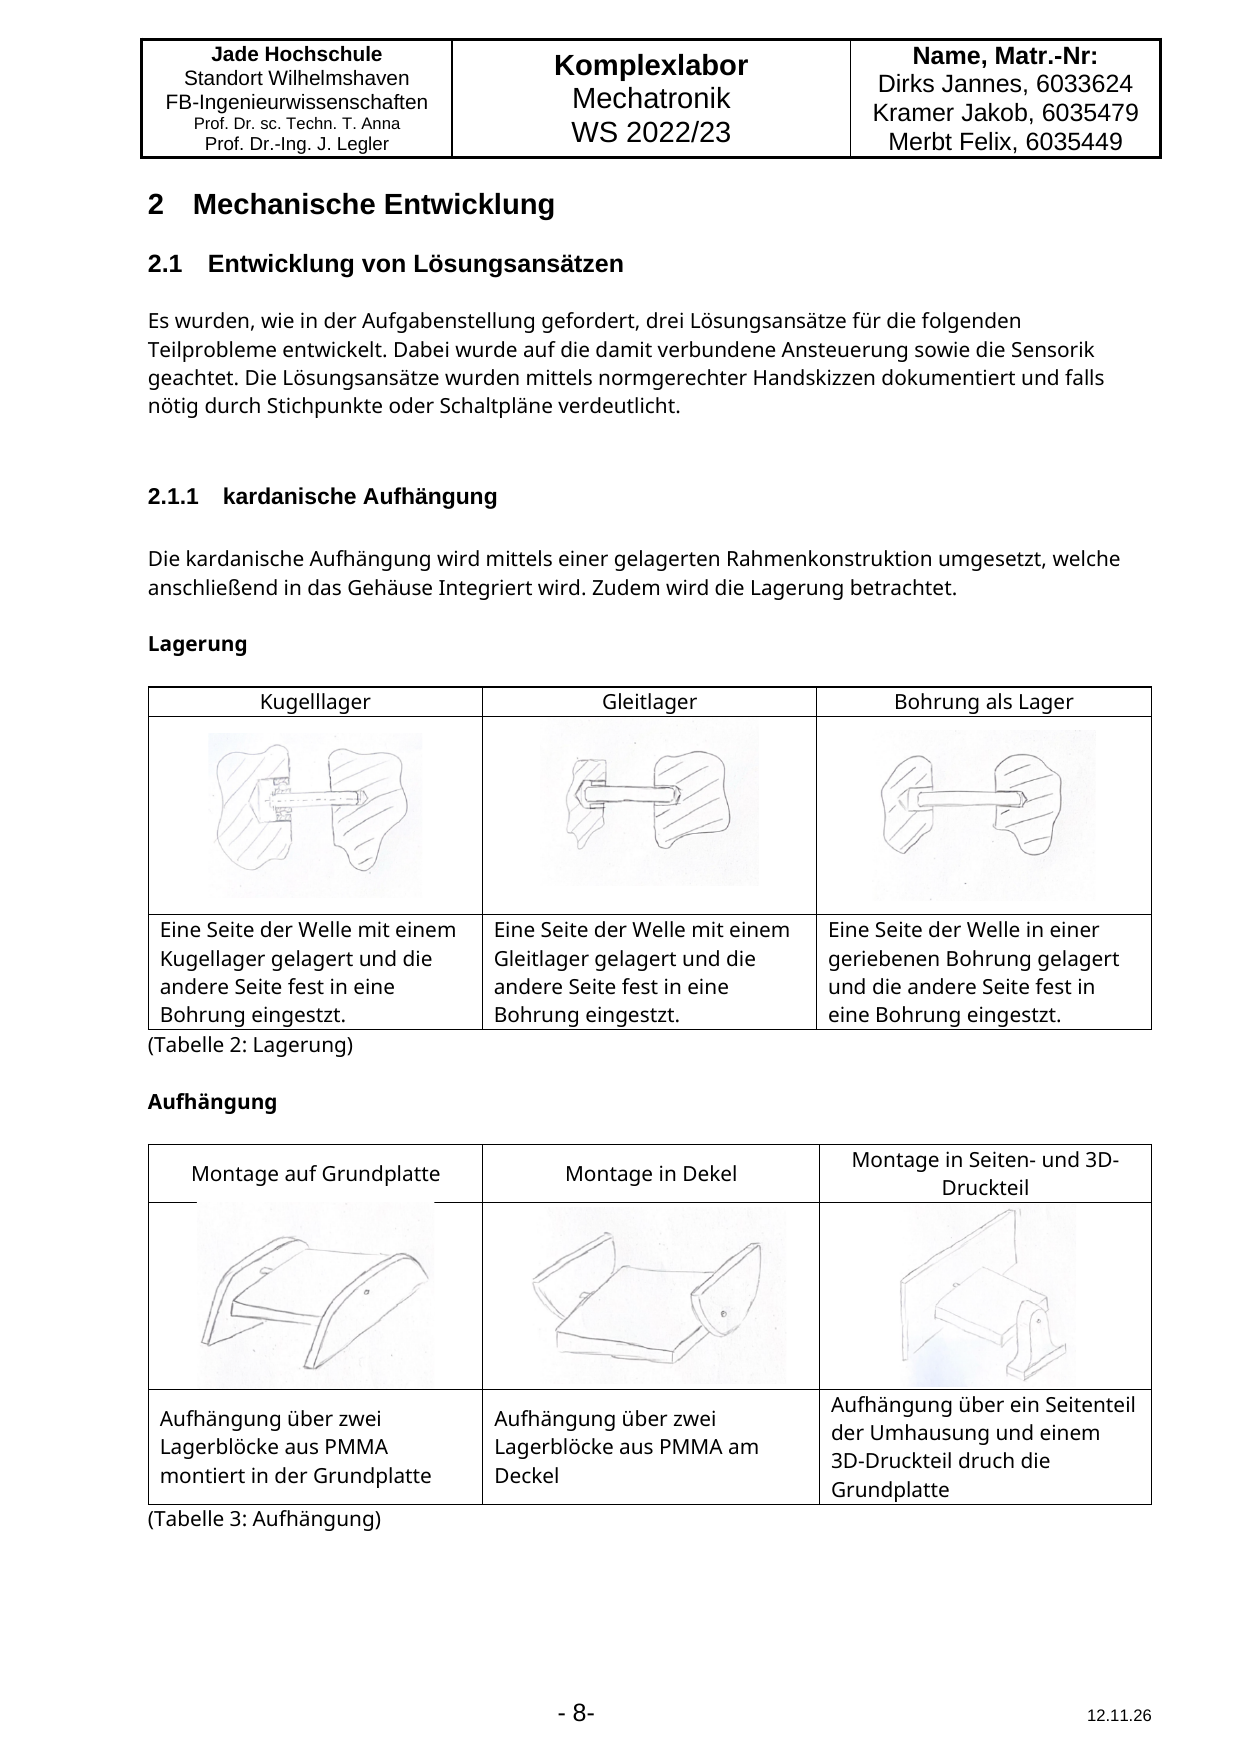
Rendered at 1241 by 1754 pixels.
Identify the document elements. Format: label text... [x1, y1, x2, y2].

table_header Montage in Seiten- und 3D-Druckteil [820, 1145, 1151, 1202]
picture [196, 1202, 435, 1389]
table_cell Aufhängung über ein Seitenteil der Umhausung und einem 3D-Druckteil druch die Grundplatte [820, 1390, 1151, 1503]
picture [894, 1204, 1077, 1387]
table_header Gleitlager [483, 688, 816, 716]
table_cell [149, 1203, 196, 1389]
table_header Kugelllager [149, 688, 482, 716]
table_cell [149, 717, 482, 914]
table_cell Eine Seite der Welle mit einem Kugellager gelagert und die andere Seite fest in eine Bohrung eingestzt. [149, 915, 482, 1029]
subtitle Entwicklung von Lösungsansätzen [148, 249, 1152, 278]
text Es wurden, wie in der Aufgabenstellung gefordert, drei Lösungsansätze für die folgenden Teilprobleme entwickelt. Dabei wurde auf die damit verbundene Ansteuerung sowie die Sensorik geachtet. Die Lösungsansätze wurden mittels normgerechter Handskizzen dokumentiert und falls nötig durch Stichpunkte oder Schaltpläne verdeutlicht. [148, 306, 1152, 420]
table_header Montage in Dekel [483, 1145, 819, 1202]
text Aufhängung [148, 1087, 1152, 1115]
table_cell Eine Seite der Welle mit einem Gleitlager gelagert und die andere Seite fest in eine Bohrung eingestzt. [483, 915, 816, 1029]
table_cell [483, 1203, 819, 1389]
picture [208, 733, 423, 898]
text (Tabelle 2: Lagerung) [148, 1030, 1152, 1058]
table_cell [435, 1203, 482, 1389]
text (Tabelle 3: Aufhängung) [148, 1505, 1152, 1533]
picture [872, 730, 1096, 901]
table_cell [820, 1203, 1151, 1389]
table_header Bohrung als Lager [817, 688, 1151, 716]
picture [540, 717, 759, 886]
subtitle Mechanische Entwicklung [148, 187, 1152, 221]
table_cell Aufhängung über zwei Lagerblöcke aus PMMA montiert in der Grundplatte [149, 1390, 482, 1503]
table_header Montage auf Grundplatte [149, 1145, 482, 1202]
table_cell Aufhängung über zwei Lagerblöcke aus PMMA am Deckel [483, 1390, 819, 1503]
text Lagerung [148, 629, 1152, 658]
subtitle kardanische Aufhängung [148, 483, 1152, 509]
picture [516, 1207, 787, 1384]
table_cell [483, 717, 816, 914]
text Die kardanische Aufhängung wird mittels einer gelagerten Rahmenkonstruktion umgesetzt, welche anschließend in das Gehäuse Integriert wird. Zudem wird die Lagerung betrachtet. [148, 544, 1152, 601]
table_cell Eine Seite der Welle in einer geriebenen Bohrung gelagert und die andere Seite fest in eine Bohrung eingestzt. [817, 915, 1151, 1029]
table_cell [817, 717, 1151, 914]
